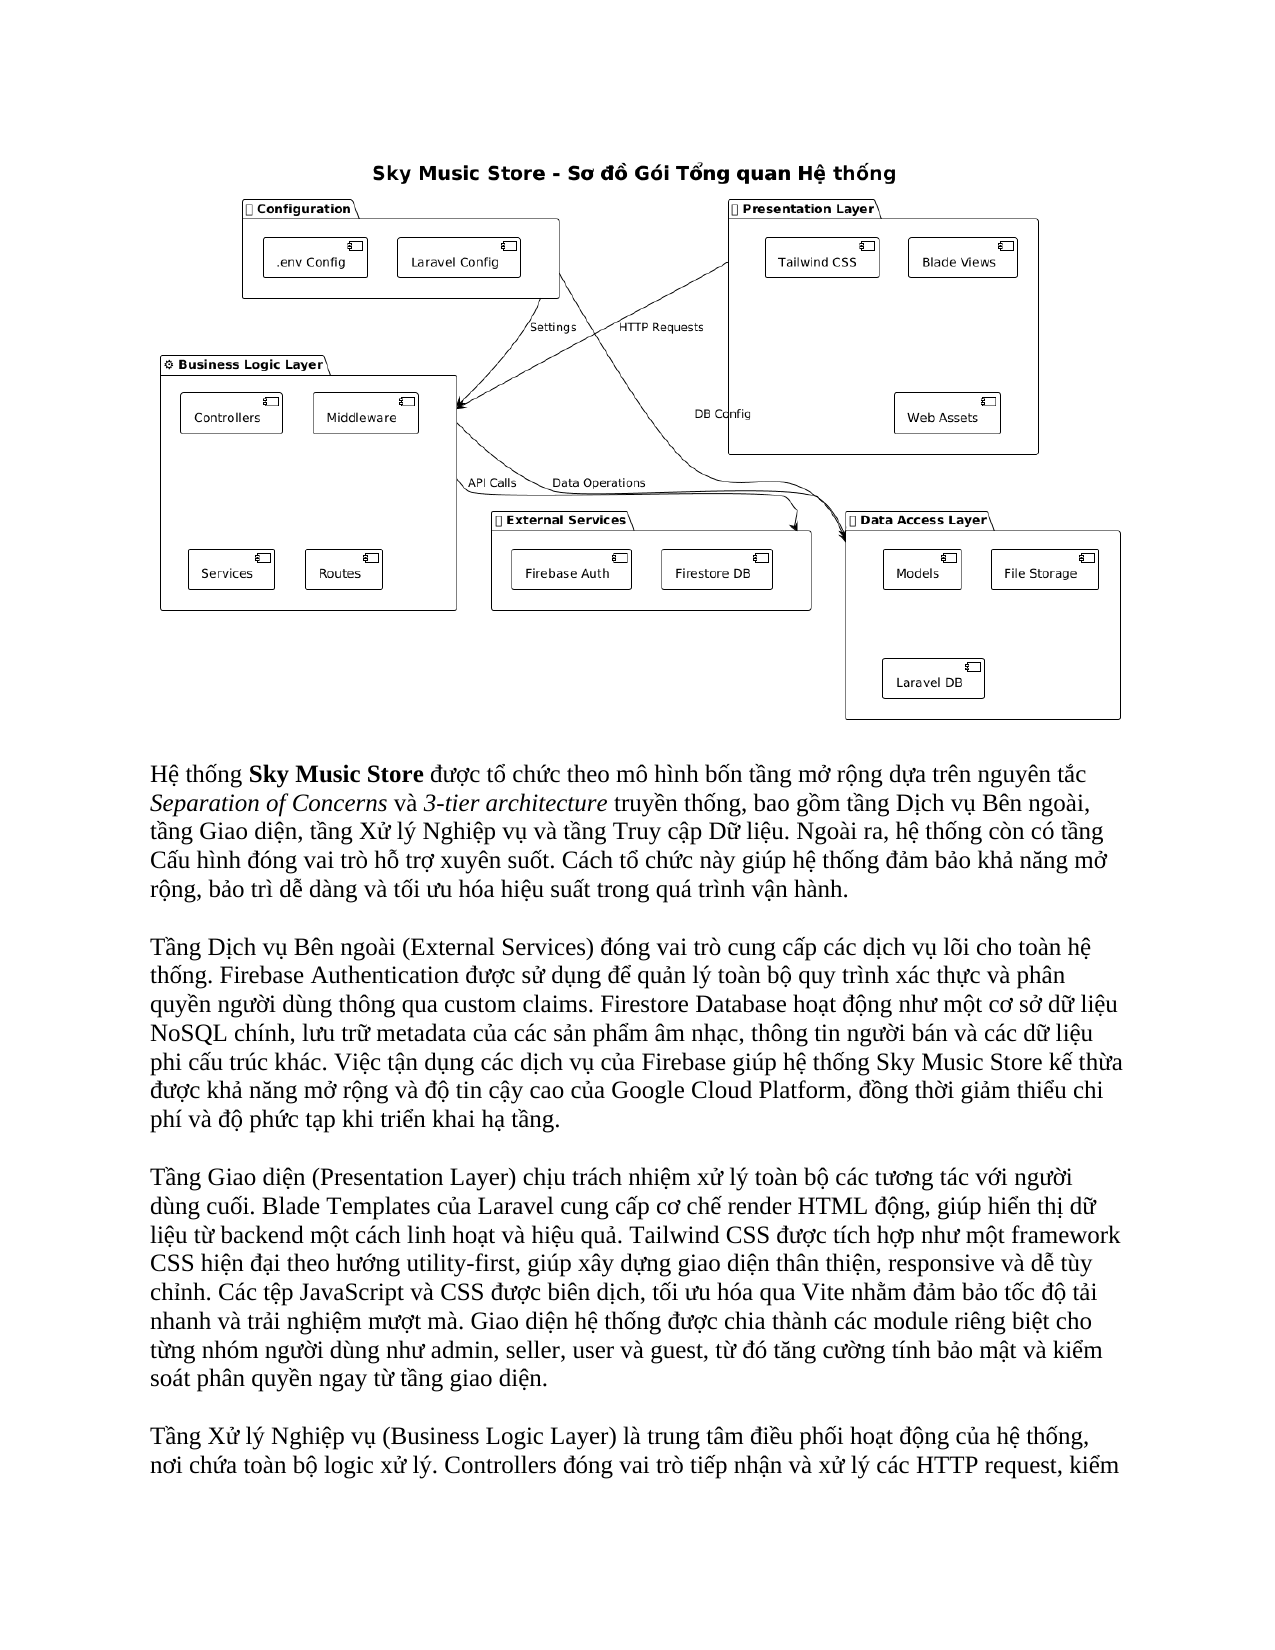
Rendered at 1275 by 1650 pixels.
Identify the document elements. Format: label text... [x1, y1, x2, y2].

picture [150, 150, 1125, 724]
text Tầng Giao diện (Presentation Layer) chịu trách nhiệm xử lý toàn bộ các tương tác với người dùng cuối. Blade Templates của Laravel cung cấp cơ chế render HTML động, giúp hiển thị dữ liệu từ backend một cách linh hoạt và hiệu quả. Tailwind CSS được tích hợp như một framework CSS hiện đại theo hướng utility-first, giúp xây dựng giao diện thân thiện, responsive và dễ tùy chỉnh. Các tệp JavaScript và CSS được biên dịch, tối ưu hóa qua Vite nhằm đảm bảo tốc độ tải nhanh và trải nghiệm mượt mà. Giao diện hệ thống được chia thành các module riêng biệt cho từng nhóm người dùng như admin, seller, user và guest, từ đó tăng cường tính bảo mật và kiểm soát phân quyền ngay từ tầng giao diện. [150, 1162, 1125, 1392]
text Tầng Dịch vụ Bên ngoài (External Services) đóng vai trò cung cấp các dịch vụ lõi cho toàn hệ thống. Firebase Authentication được sử dụng để quản lý toàn bộ quy trình xác thực và phân quyền người dùng thông qua custom claims. Firestore Database hoạt động như một cơ sở dữ liệu NoSQL chính, lưu trữ metadata của các sản phẩm âm nhạc, thông tin người bán và các dữ liệu phi cấu trúc khác. Việc tận dụng các dịch vụ của Firebase giúp hệ thống Sky Music Store kế thừa được khả năng mở rộng và độ tin cậy cao của Google Cloud Platform, đồng thời giảm thiểu chi phí và độ phức tạp khi triển khai hạ tầng. [150, 932, 1125, 1133]
text Hệ thống Sky Music Store được tổ chức theo mô hình bốn tầng mở rộng dựa trên nguyên tắc Separation of Concerns và 3-tier architecture truyền thống, bao gồm tầng Dịch vụ Bên ngoài, tầng Giao diện, tầng Xử lý Nghiệp vụ và tầng Truy cập Dữ liệu. Ngoài ra, hệ thống còn có tầng Cấu hình đóng vai trò hỗ trợ xuyên suốt. Cách tổ chức này giúp hệ thống đảm bảo khả năng mở rộng, bảo trì dễ dàng và tối ưu hóa hiệu suất trong quá trình vận hành. [150, 759, 1125, 903]
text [150, 1421, 1125, 1479]
